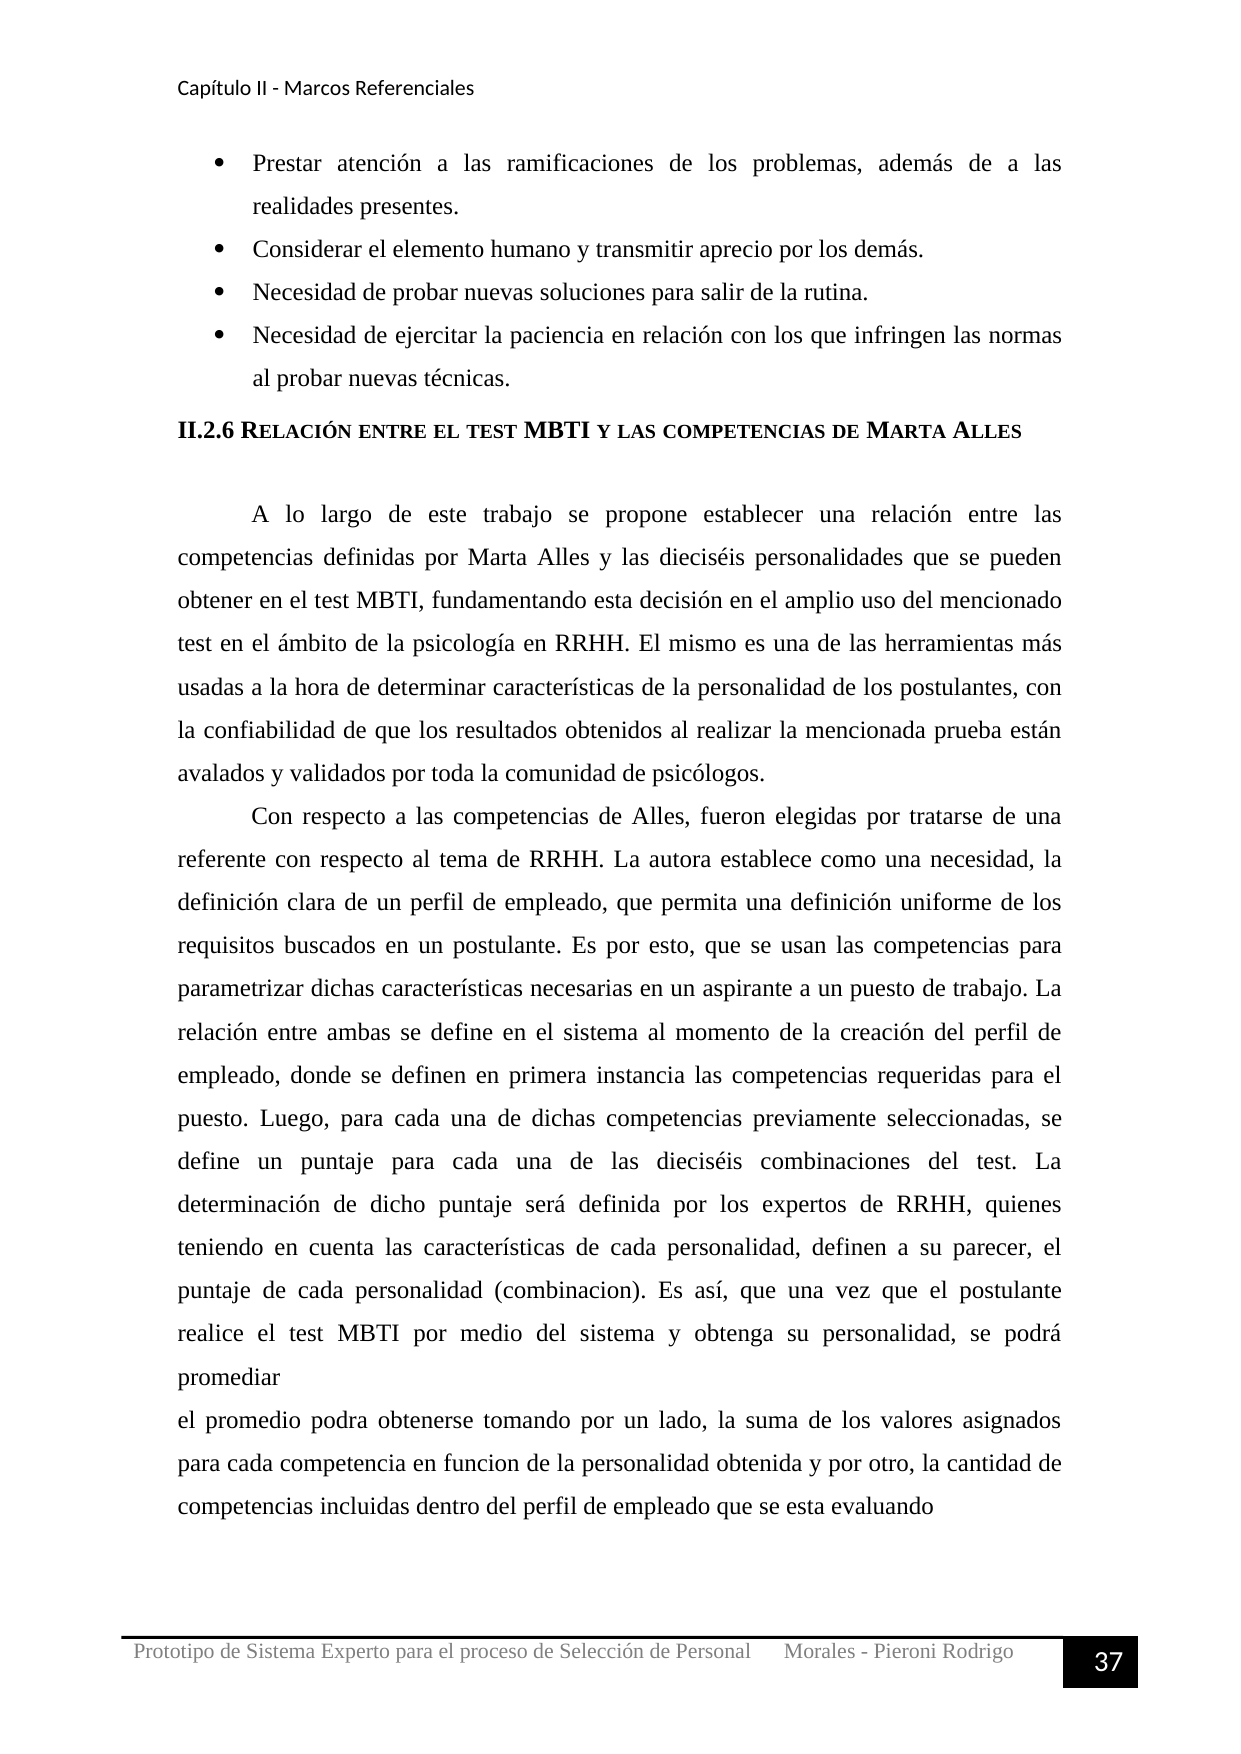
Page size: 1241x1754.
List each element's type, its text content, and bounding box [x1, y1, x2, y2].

list Prestar atención a las ramificaciones de los problemas, además de a las realidades presentes. [215, 148, 1063, 219]
text A lo largo de este trabajo se propone establecer una relación entre las competencias definidas por Marta Alles y las dieciséis personalidades que se pueden obtener en el test MBTI, fundamentando esta decisión en el amplio uso del mencionado test en el ámbito de la psicología en RRHH. El mismo es una de las herramientas más usadas a la hora de determinar características de la personalidad de los postulantes, con la confiabilidad de que los resultados obtenidos al realizar la mencionada prueba están avalados y validados por toda la comunidad de psicólogos. [177, 499, 1063, 787]
text Con respecto a las competencias de Alles, fueron elegidas por tratarse de una referente con respecto al tema de RRHH. La autora establece como una necesidad, la definición clara de un perfil de empleado, que permita una definición uniforme de los requisitos buscados en un postulante. Es por esto, que se usan las competencias para parametrizar dichas características necesarias en un aspirante a un puesto de trabajo. La relación entre ambas se define en el sistema al momento de la creación del perfil de empleado, donde se definen en primera instancia las competencias requeridas para el puesto. Luego, para cada una de dichas competencias previamente seleccionadas, se define un puntaje para cada una de las dieciséis combinaciones del test. La determinación de dicho puntaje será definida por los expertos de RRHH, quienes teniendo en cuenta las características de cada personalidad, definen a su parecer, el puntaje de cada personalidad (combinacion). Es así, que una vez que el postulante realice el test MBTI por medio del sistema y obtenga su personalidad, se podrá promediar [177, 801, 1063, 1390]
list Necesidad de probar nuevas soluciones para salir de la rutina. [215, 277, 1063, 306]
text el promedio podra obtenerse tomando por un lado, la suma de los valores asignados para cada competencia en funcion de la personalidad obtenida y por otro, la cantidad de competencias incluidas dentro del perfil de empleado que se esta evaluando [177, 1405, 1063, 1520]
subtitle II.2.6 Relación entre el test MBTI y las competencias de Marta Alles [177, 415, 1063, 443]
list Necesidad de ejercitar la paciencia en relación con los que infringen las normas al probar nuevas técnicas. [215, 320, 1063, 392]
list Considerar el elemento humano y transmitir aprecio por los demás. [215, 234, 1063, 263]
